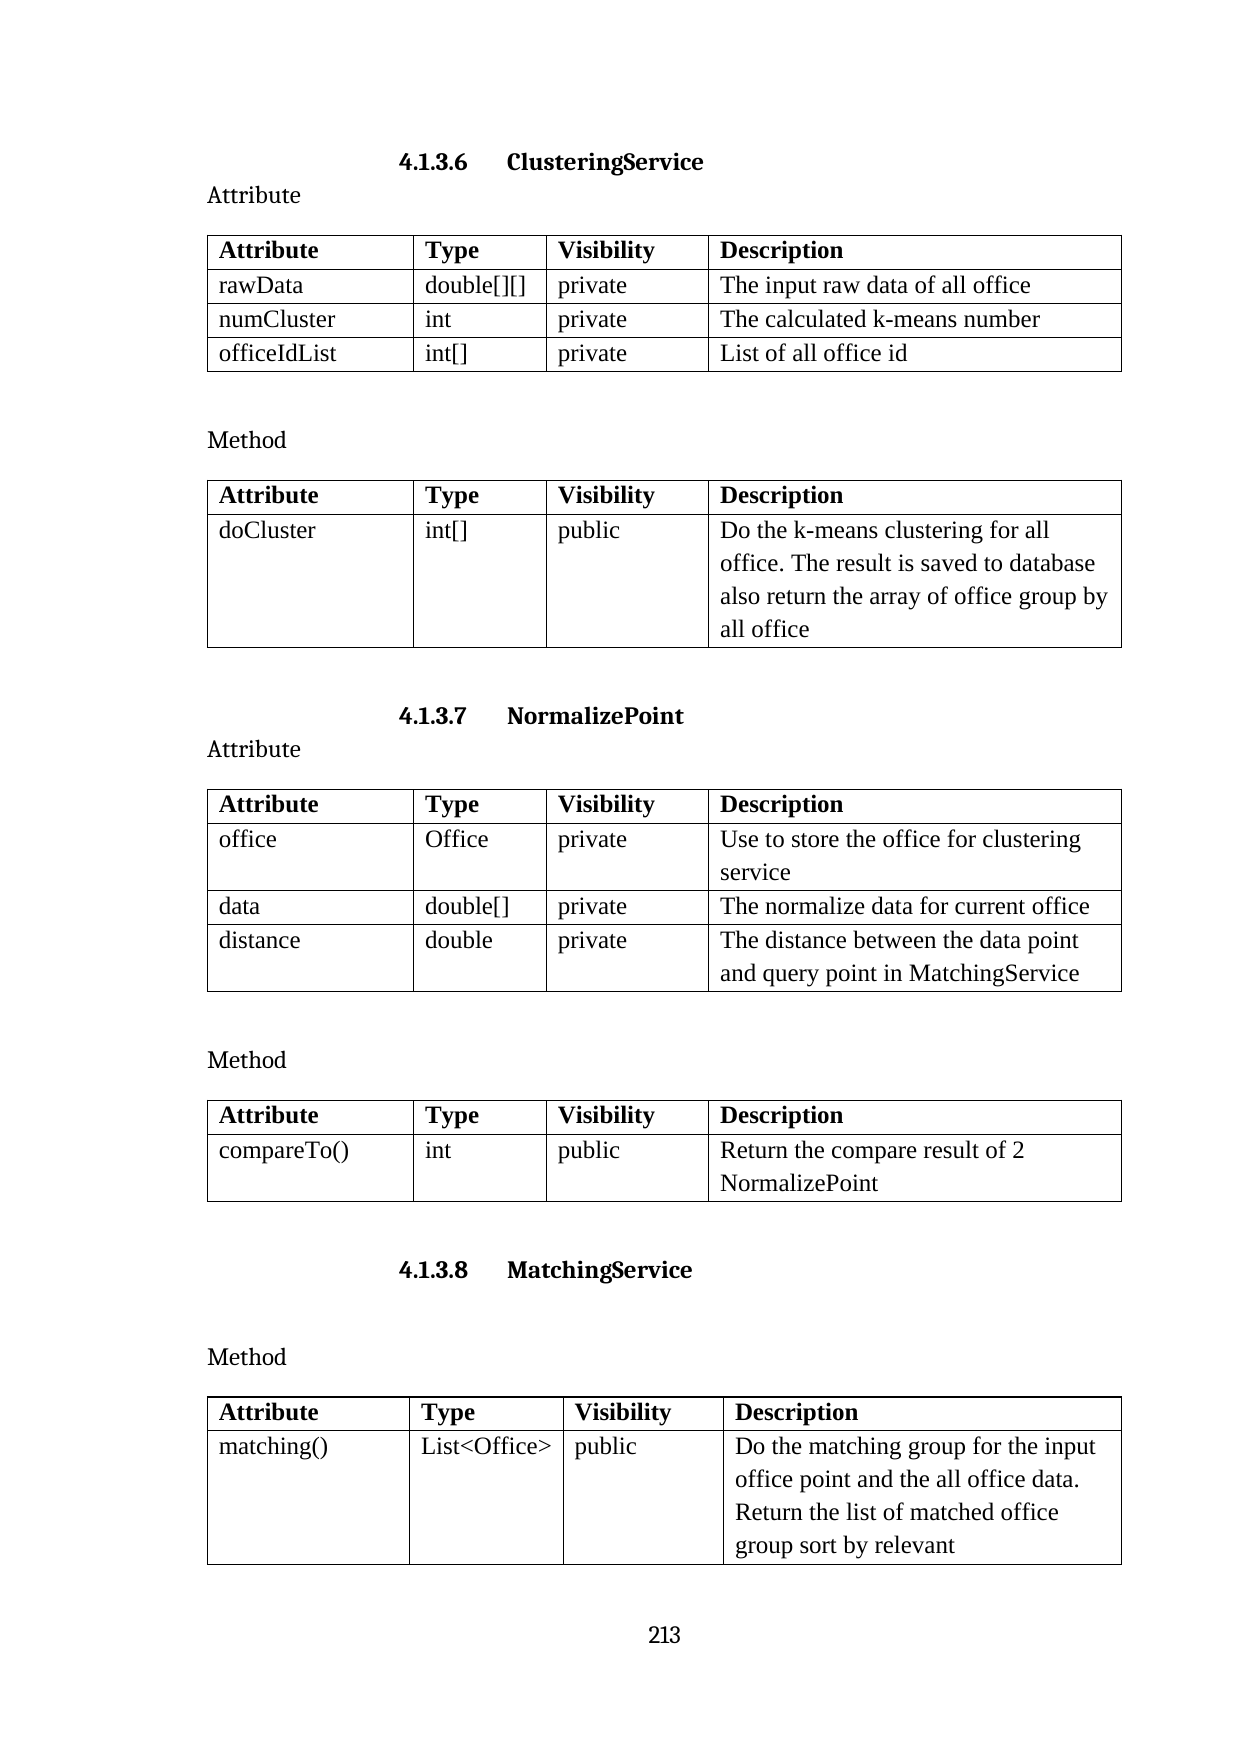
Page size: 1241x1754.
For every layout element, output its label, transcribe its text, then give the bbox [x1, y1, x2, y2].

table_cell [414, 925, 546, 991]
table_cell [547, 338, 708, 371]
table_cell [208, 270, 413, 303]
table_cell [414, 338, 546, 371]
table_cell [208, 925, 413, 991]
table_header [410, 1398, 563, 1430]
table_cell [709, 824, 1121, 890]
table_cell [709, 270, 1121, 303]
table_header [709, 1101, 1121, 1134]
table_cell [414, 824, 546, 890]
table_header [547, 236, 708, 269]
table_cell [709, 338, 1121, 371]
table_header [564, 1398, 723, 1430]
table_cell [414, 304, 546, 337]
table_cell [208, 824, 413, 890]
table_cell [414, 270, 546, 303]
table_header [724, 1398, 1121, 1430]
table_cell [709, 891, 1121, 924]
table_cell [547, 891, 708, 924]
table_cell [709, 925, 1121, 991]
text Attribute [207, 735, 1122, 763]
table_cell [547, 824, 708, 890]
text Method [207, 1342, 1122, 1371]
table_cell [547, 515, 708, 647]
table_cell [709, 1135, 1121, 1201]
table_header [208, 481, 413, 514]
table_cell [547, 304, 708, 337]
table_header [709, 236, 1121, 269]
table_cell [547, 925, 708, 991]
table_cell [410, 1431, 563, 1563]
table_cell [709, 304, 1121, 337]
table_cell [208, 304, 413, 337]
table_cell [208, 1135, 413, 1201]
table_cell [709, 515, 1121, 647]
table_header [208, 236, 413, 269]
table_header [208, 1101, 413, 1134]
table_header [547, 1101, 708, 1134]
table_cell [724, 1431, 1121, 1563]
subtitle ClusteringService [399, 148, 1122, 176]
subtitle MatchingService [399, 1256, 1122, 1284]
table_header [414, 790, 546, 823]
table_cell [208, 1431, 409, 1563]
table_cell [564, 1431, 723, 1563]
subtitle NormalizePoint [399, 702, 1122, 730]
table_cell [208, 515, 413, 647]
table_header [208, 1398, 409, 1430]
text Method [207, 426, 1122, 454]
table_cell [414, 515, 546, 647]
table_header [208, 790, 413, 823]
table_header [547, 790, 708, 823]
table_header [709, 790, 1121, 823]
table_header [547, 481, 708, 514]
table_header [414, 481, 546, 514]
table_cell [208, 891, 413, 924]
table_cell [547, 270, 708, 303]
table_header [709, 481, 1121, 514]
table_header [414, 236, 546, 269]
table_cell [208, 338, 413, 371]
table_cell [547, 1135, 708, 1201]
text Method [207, 1046, 1122, 1074]
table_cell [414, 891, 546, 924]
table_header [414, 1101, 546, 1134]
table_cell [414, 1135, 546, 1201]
text Attribute [207, 181, 1122, 209]
